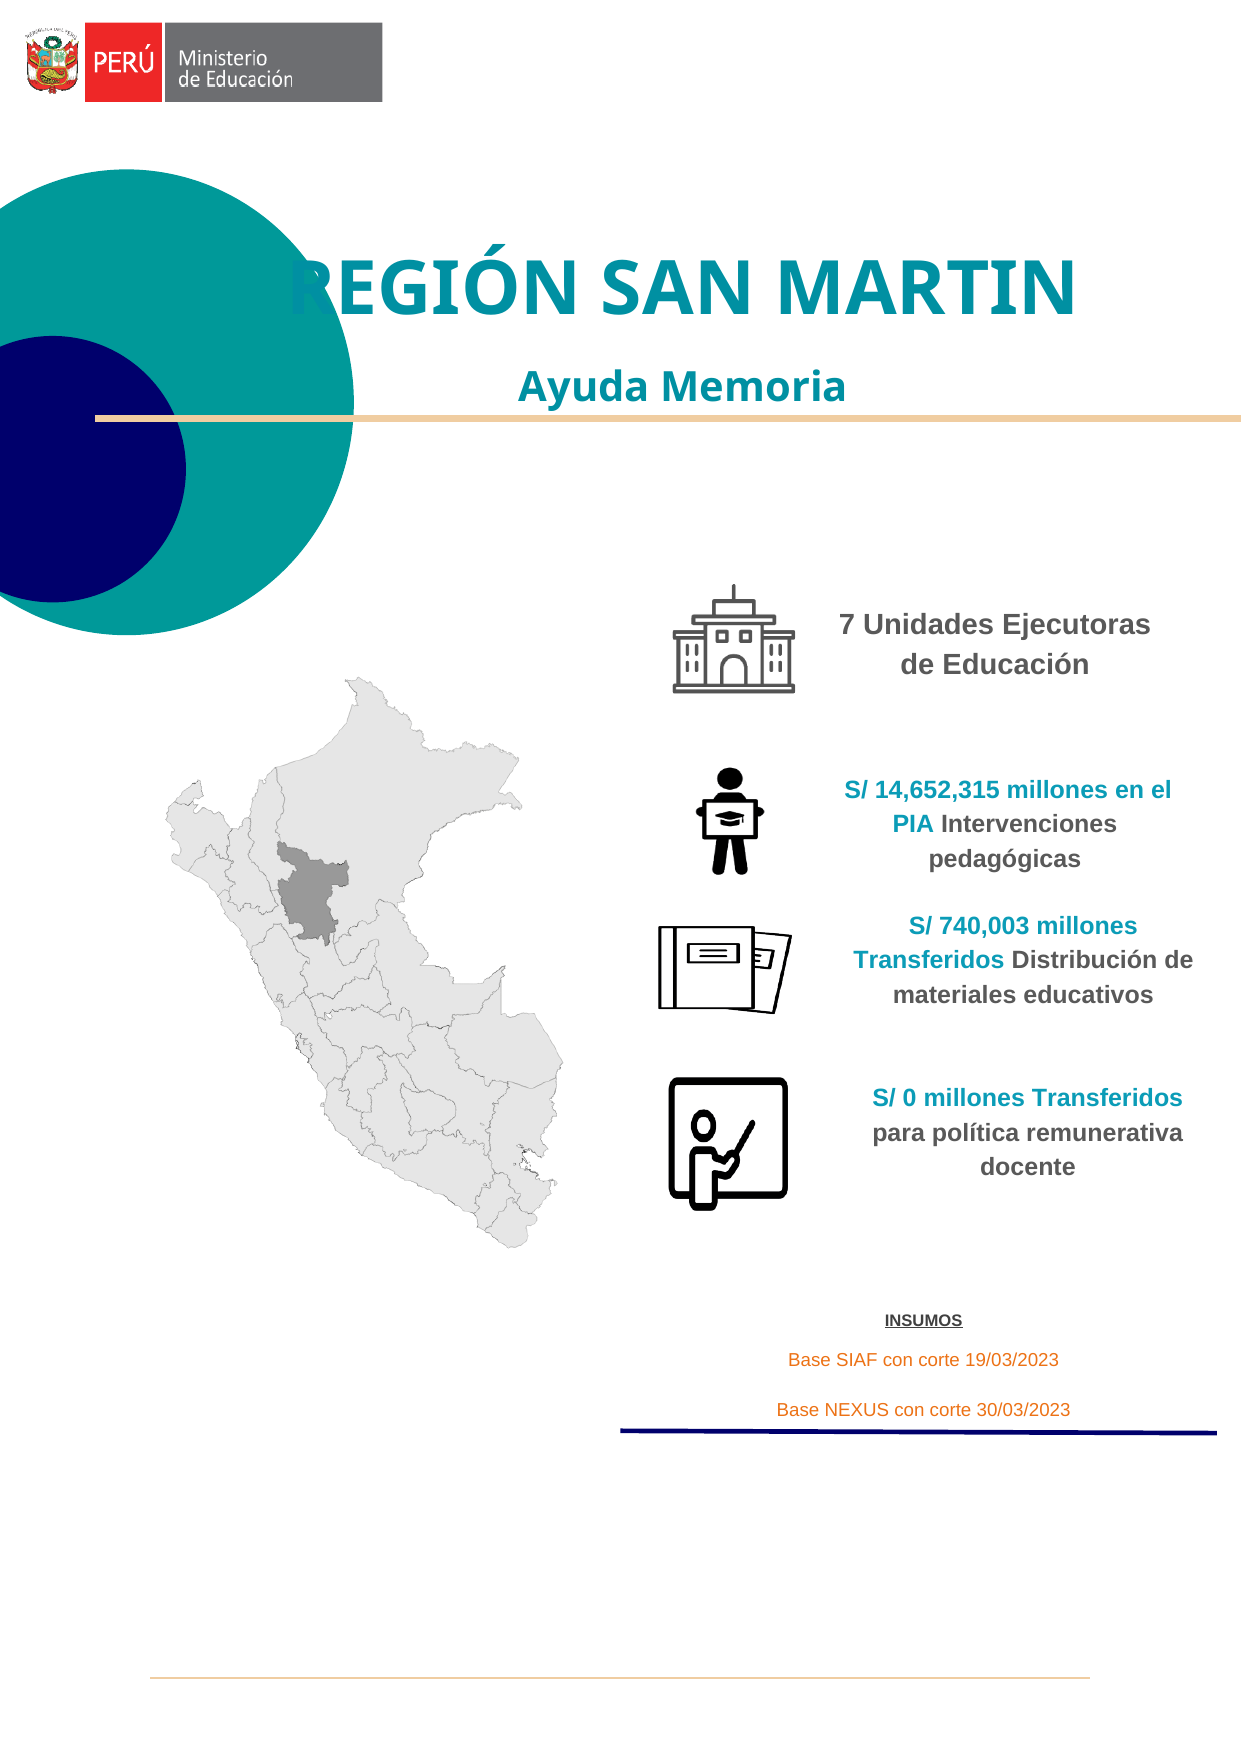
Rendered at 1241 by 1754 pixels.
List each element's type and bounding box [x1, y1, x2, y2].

picture [664, 749, 793, 894]
picture [150, 675, 586, 1255]
picture [646, 1045, 801, 1227]
picture [179, 50, 292, 87]
picture [617, 913, 816, 1021]
picture [21, 28, 81, 98]
